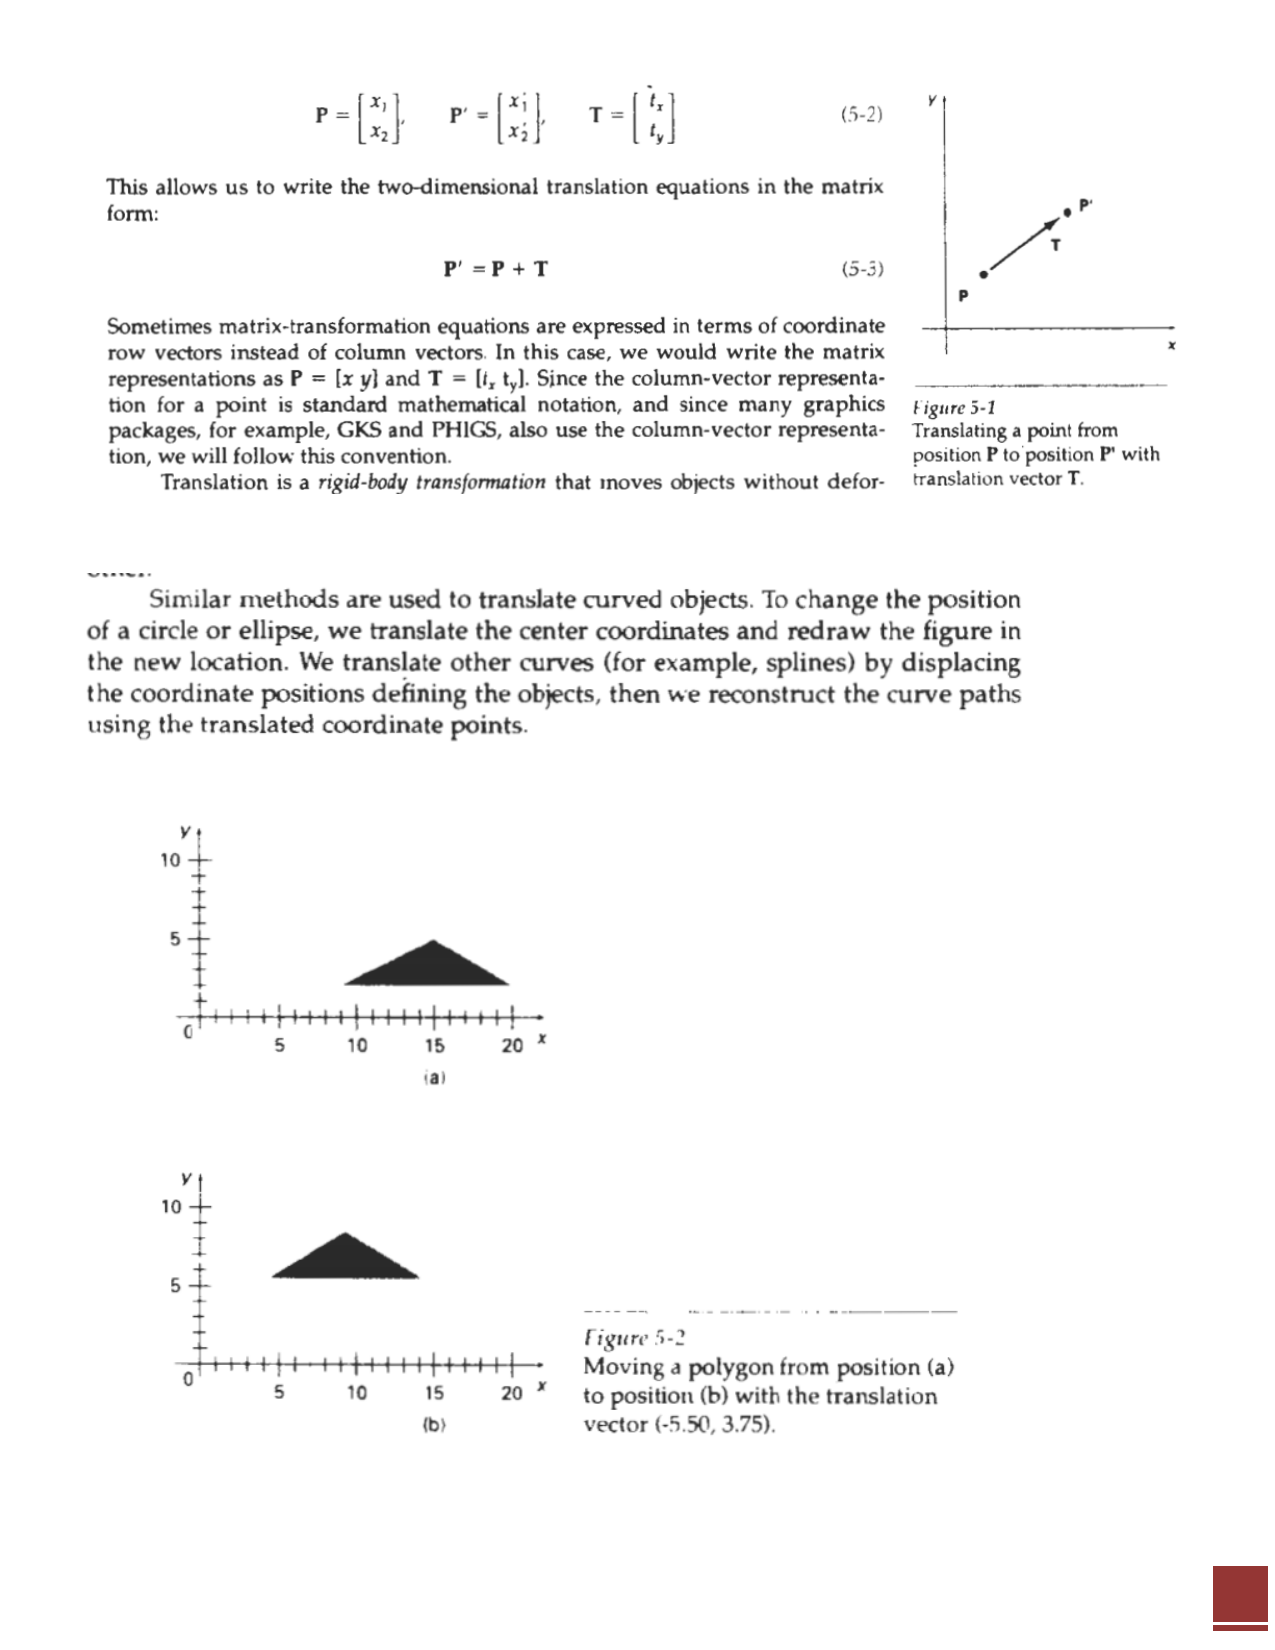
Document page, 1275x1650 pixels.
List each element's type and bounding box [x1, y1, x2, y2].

picture [75, 75, 1200, 494]
picture [75, 573, 1048, 1475]
